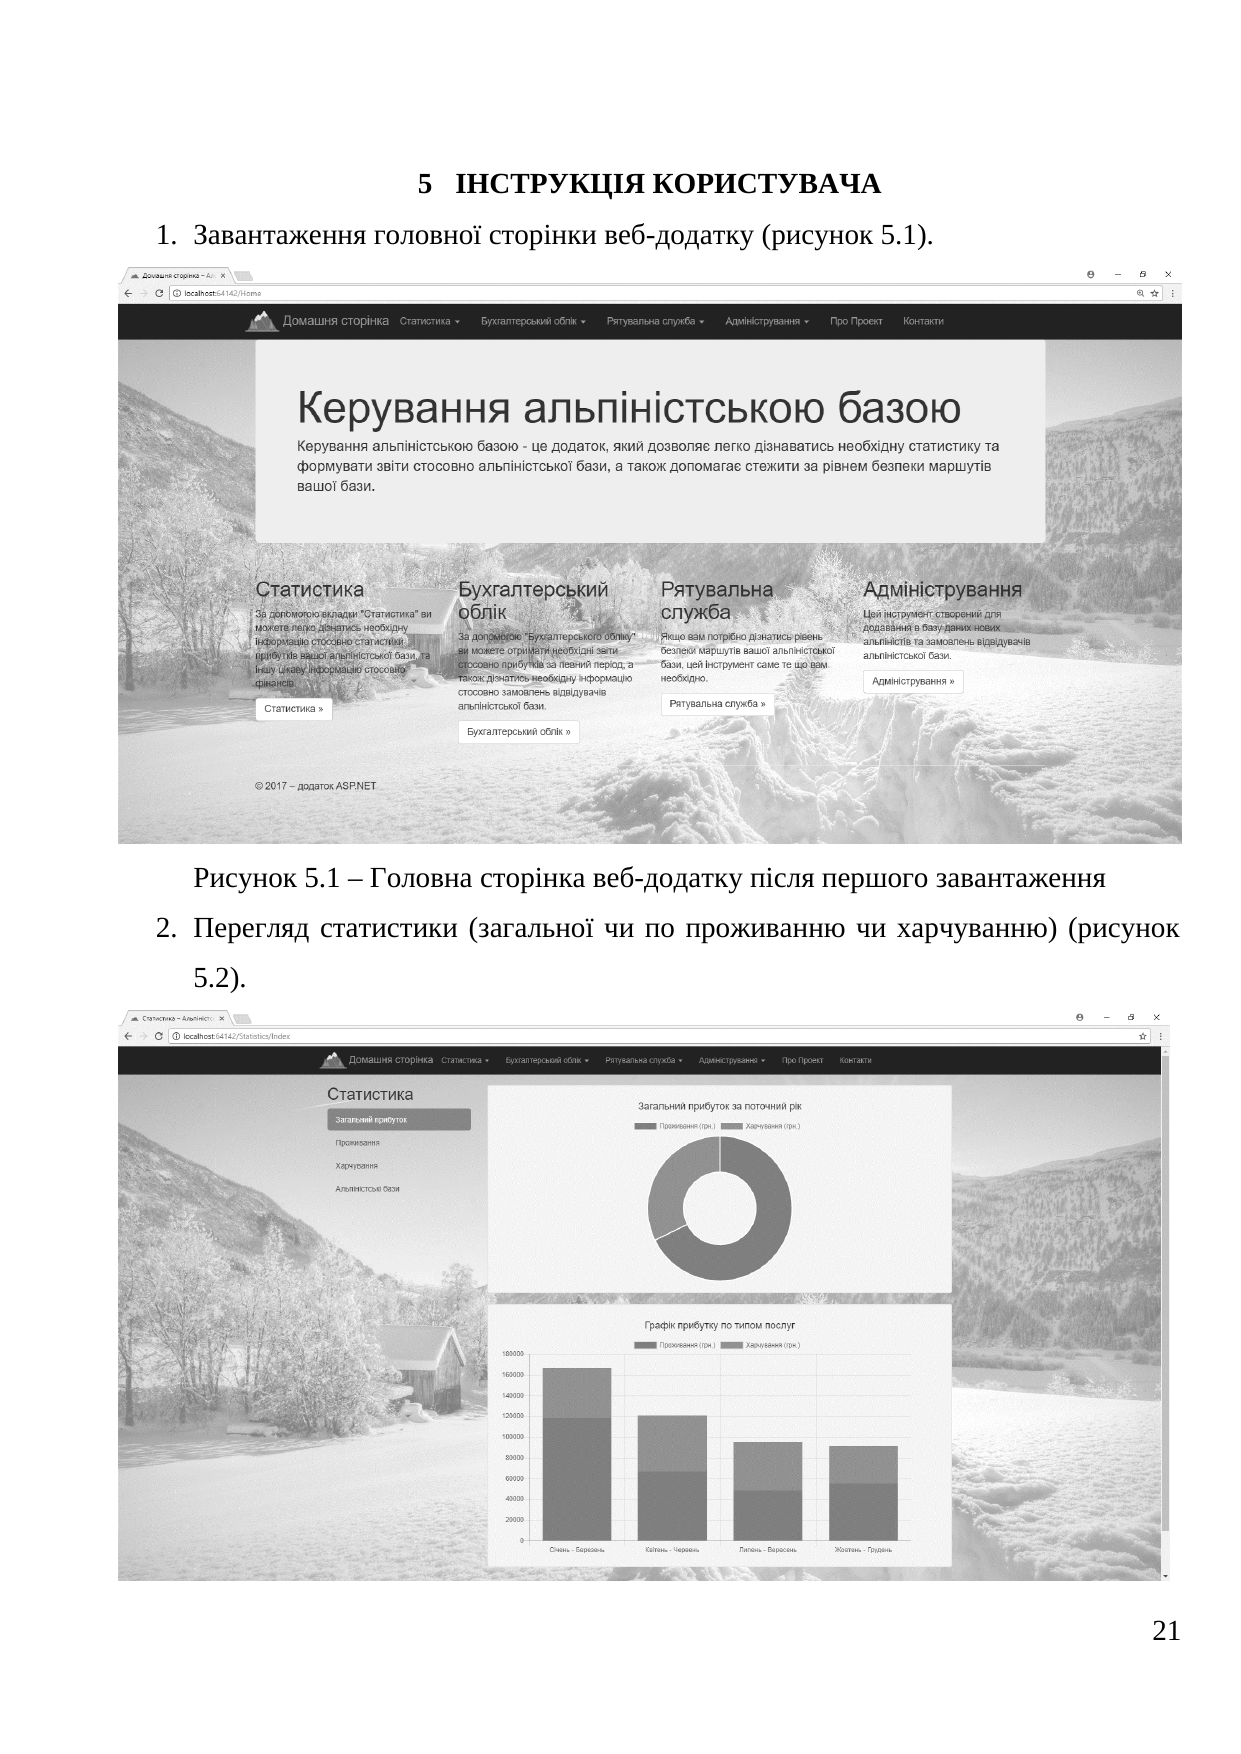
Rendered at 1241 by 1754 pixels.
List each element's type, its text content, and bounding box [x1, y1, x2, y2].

list Перегляд статистики (загальної чи по проживанню чи харчуванню) (рисунок 5.2). [156, 910, 1181, 994]
picture [118, 1010, 1170, 1581]
list Завантаження головної сторінки веб-додатку (рисунок 5.1). [156, 217, 1181, 251]
subtitle Інструкція користувача [118, 166, 1181, 199]
picture [118, 267, 1182, 844]
list Рисунок 5.1 – Головна сторінка веб-додатку після першого завантаження [118, 860, 1181, 893]
